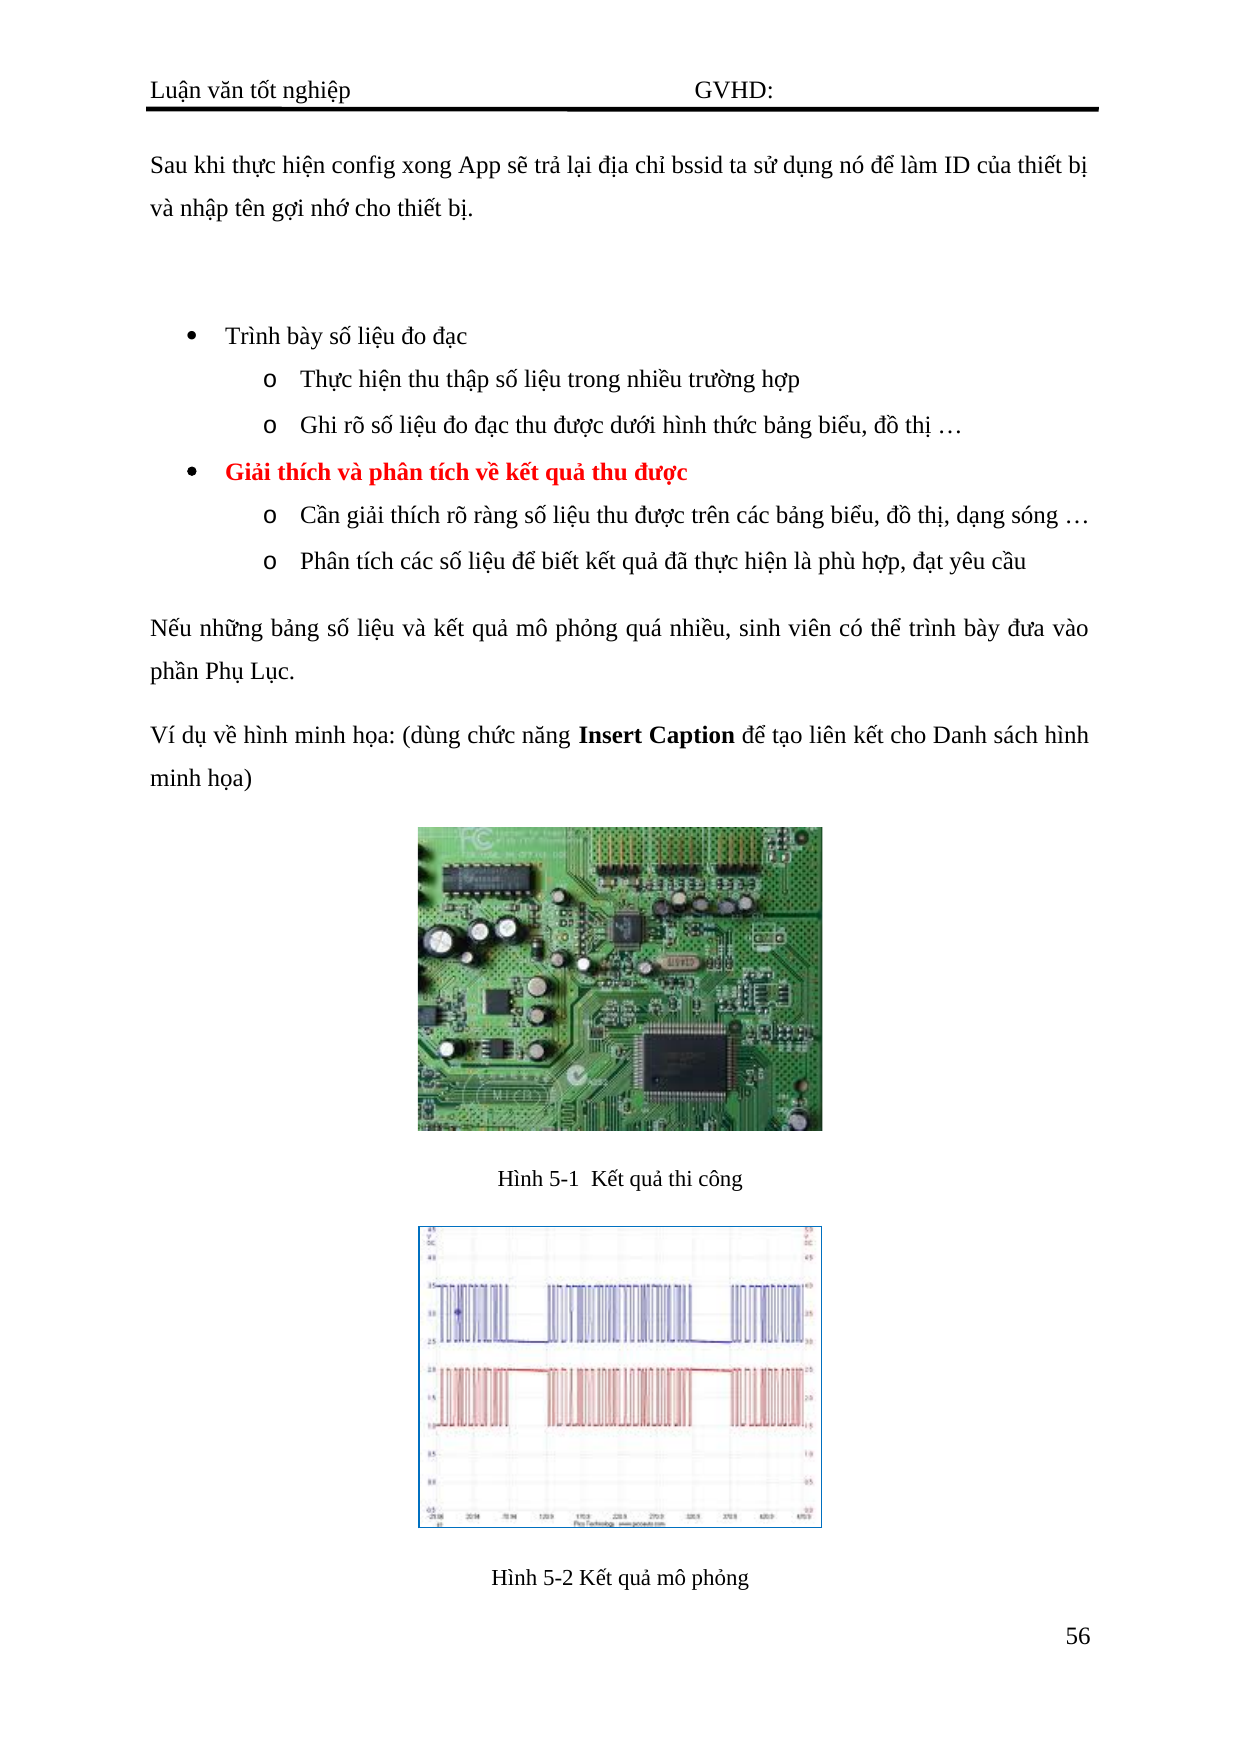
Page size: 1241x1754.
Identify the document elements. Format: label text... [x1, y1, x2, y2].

list Trình bày số liệu đo đạc [187, 321, 1090, 350]
list Cần giải thích rõ ràng số liệu thu được trên các bảng biểu, đồ thị, dạng sóng … [262, 500, 1090, 531]
list Thực hiện thu thập số liệu trong nhiều trường hợp [262, 364, 1090, 395]
text Sau khi thực hiện config xong App sẽ trả lại địa chỉ bssid ta sử dụng nó để làm ID của thiết bị và nhập tên gợi nhớ cho thiết bị. [150, 150, 1090, 222]
list Giải thích và phân tích về kết quả thu được [187, 457, 1090, 485]
list Phân tích các số liệu để biết kết quả đã thực hiện là phù hợp, đạt yêu cầu [262, 546, 1090, 577]
list Ghi rõ số liệu đo đạc thu được dưới hình thức bảng biểu, đồ thị … [262, 410, 1090, 441]
picture [420, 1227, 821, 1527]
picture [417, 827, 823, 1131]
text Ví dụ về hình minh họa: (dùng chức năng Insert Caption để tạo liên kết cho Danh sách hình minh họa) [150, 720, 1090, 792]
text Nếu những bảng số liệu và kết quả mô phỏng quá nhiều, sinh viên có thể trình bày đưa vào phần Phụ Lục. [150, 613, 1090, 685]
text Hình 5-1 Kết quả thi công [150, 1165, 1090, 1192]
